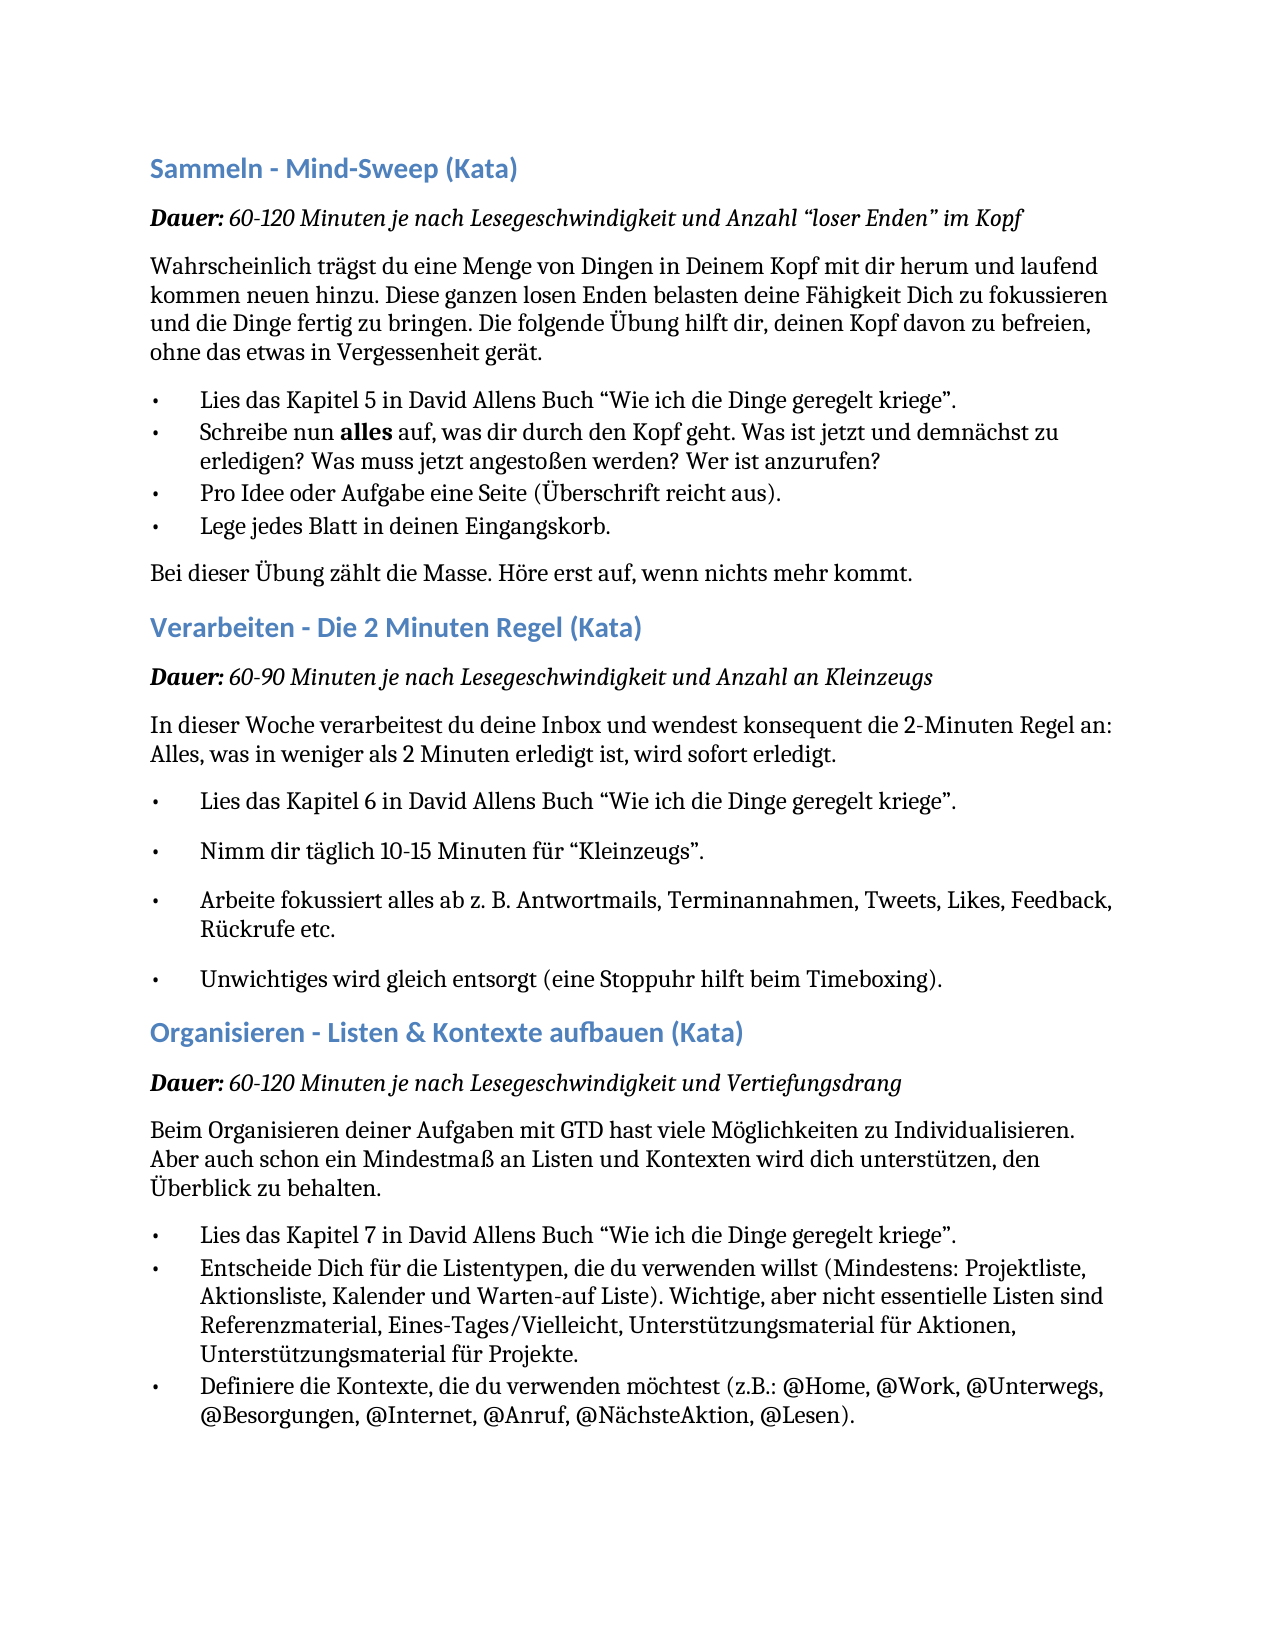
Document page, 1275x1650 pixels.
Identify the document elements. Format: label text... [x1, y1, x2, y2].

text Dauer: 60-90 Minuten je nach Lesegeschwindigkeit und Anzahl an Kleinzeugs [150, 663, 1125, 692]
list Pro Idee oder Aufgabe eine Seite (Überschrift reicht aus). [150, 479, 1125, 508]
list Unwichtiges wird gleich entsorgt (eine Stoppuhr hilft beim Timeboxing). [150, 964, 1125, 993]
list Schreibe nun alles auf, was dir durch den Kopf geht. Was ist jetzt und demnächst zu erledigen? Was muss jetzt angestoßen werden? Wer ist anzurufen? [150, 418, 1125, 476]
text Beim Organisieren deiner Aufgaben mit GTD hast viele Möglichkeiten zu Individualisieren. Aber auch schon ein Mindestmaß an Listen und Kontexten wird dich unterstützen, den Überblick zu behalten. [150, 1116, 1125, 1202]
list Lies das Kapitel 5 in David Allens Buch “Wie ich die Dinge geregelt kriege”. [150, 386, 1125, 414]
text Dauer: 60-120 Minuten je nach Lesegeschwindigkeit und Vertiefungsdrang [150, 1068, 1125, 1097]
list Definiere die Kontexte, die du verwenden möchtest (z.B.: @Home, @Work, @Unterwegs, @Besorgungen, @Internet, @Anruf, @NächsteAktion, @Lesen). [150, 1372, 1125, 1430]
subtitle Sammeln - Mind-Sweep (Kata) [150, 150, 1125, 186]
text Bei dieser Übung zählt die Masse. Höre erst auf, wenn nichts mehr kommt. [150, 559, 1125, 588]
text Wahrscheinlich trägst du eine Menge von Dingen in Deinem Kopf mit dir herum und laufend kommen neuen hinzu. Diese ganzen losen Enden belasten deine Fähigkeit Dich zu fokussieren und die Dinge fertig zu bringen. Die folgende Übung hilft dir, deinen Kopf davon zu befreien, ohne das etwas in Vergessenheit gerät. [150, 252, 1125, 367]
list Lies das Kapitel 7 in David Allens Buch “Wie ich die Dinge geregelt kriege”. [150, 1221, 1125, 1250]
list Lege jedes Blatt in deinen Eingangskorb. [150, 512, 1125, 541]
list Arbeite fokussiert alles ab z. B. Antwortmails, Terminannahmen, Tweets, Likes, Feedback, Rückrufe etc. [150, 886, 1125, 944]
text Dauer: 60-120 Minuten je nach Lesegeschwindigkeit und Anzahl “loser Enden” im Kopf [150, 204, 1125, 233]
list Lies das Kapitel 6 in David Allens Buch “Wie ich die Dinge geregelt kriege”. [150, 787, 1125, 816]
text In dieser Woche verarbeitest du deine Inbox und wendest konsequent die 2-Minuten Regel an: Alles, was in weniger als 2 Minuten erledigt ist, wird sofort erledigt. [150, 711, 1125, 768]
list Entscheide Dich für die Listentypen, die du verwenden willst (Mindestens: Projektliste, Aktionsliste, Kalender und Warten-auf Liste). Wichtige, aber nicht essentielle Listen sind Referenzmaterial, Eines-Tages/Vielleicht, Unterstützungsmaterial für Aktionen, Unterstützungsmaterial für Projekte. [150, 1253, 1125, 1368]
list Nimm dir täglich 10-15 Minuten für “Kleinzeugs”. [150, 837, 1125, 865]
subtitle Verarbeiten - Die 2 Minuten Regel (Kata) [150, 609, 1125, 644]
subtitle Organisieren - Listen & Kontexte aufbauen (Kata) [150, 1014, 1125, 1050]
